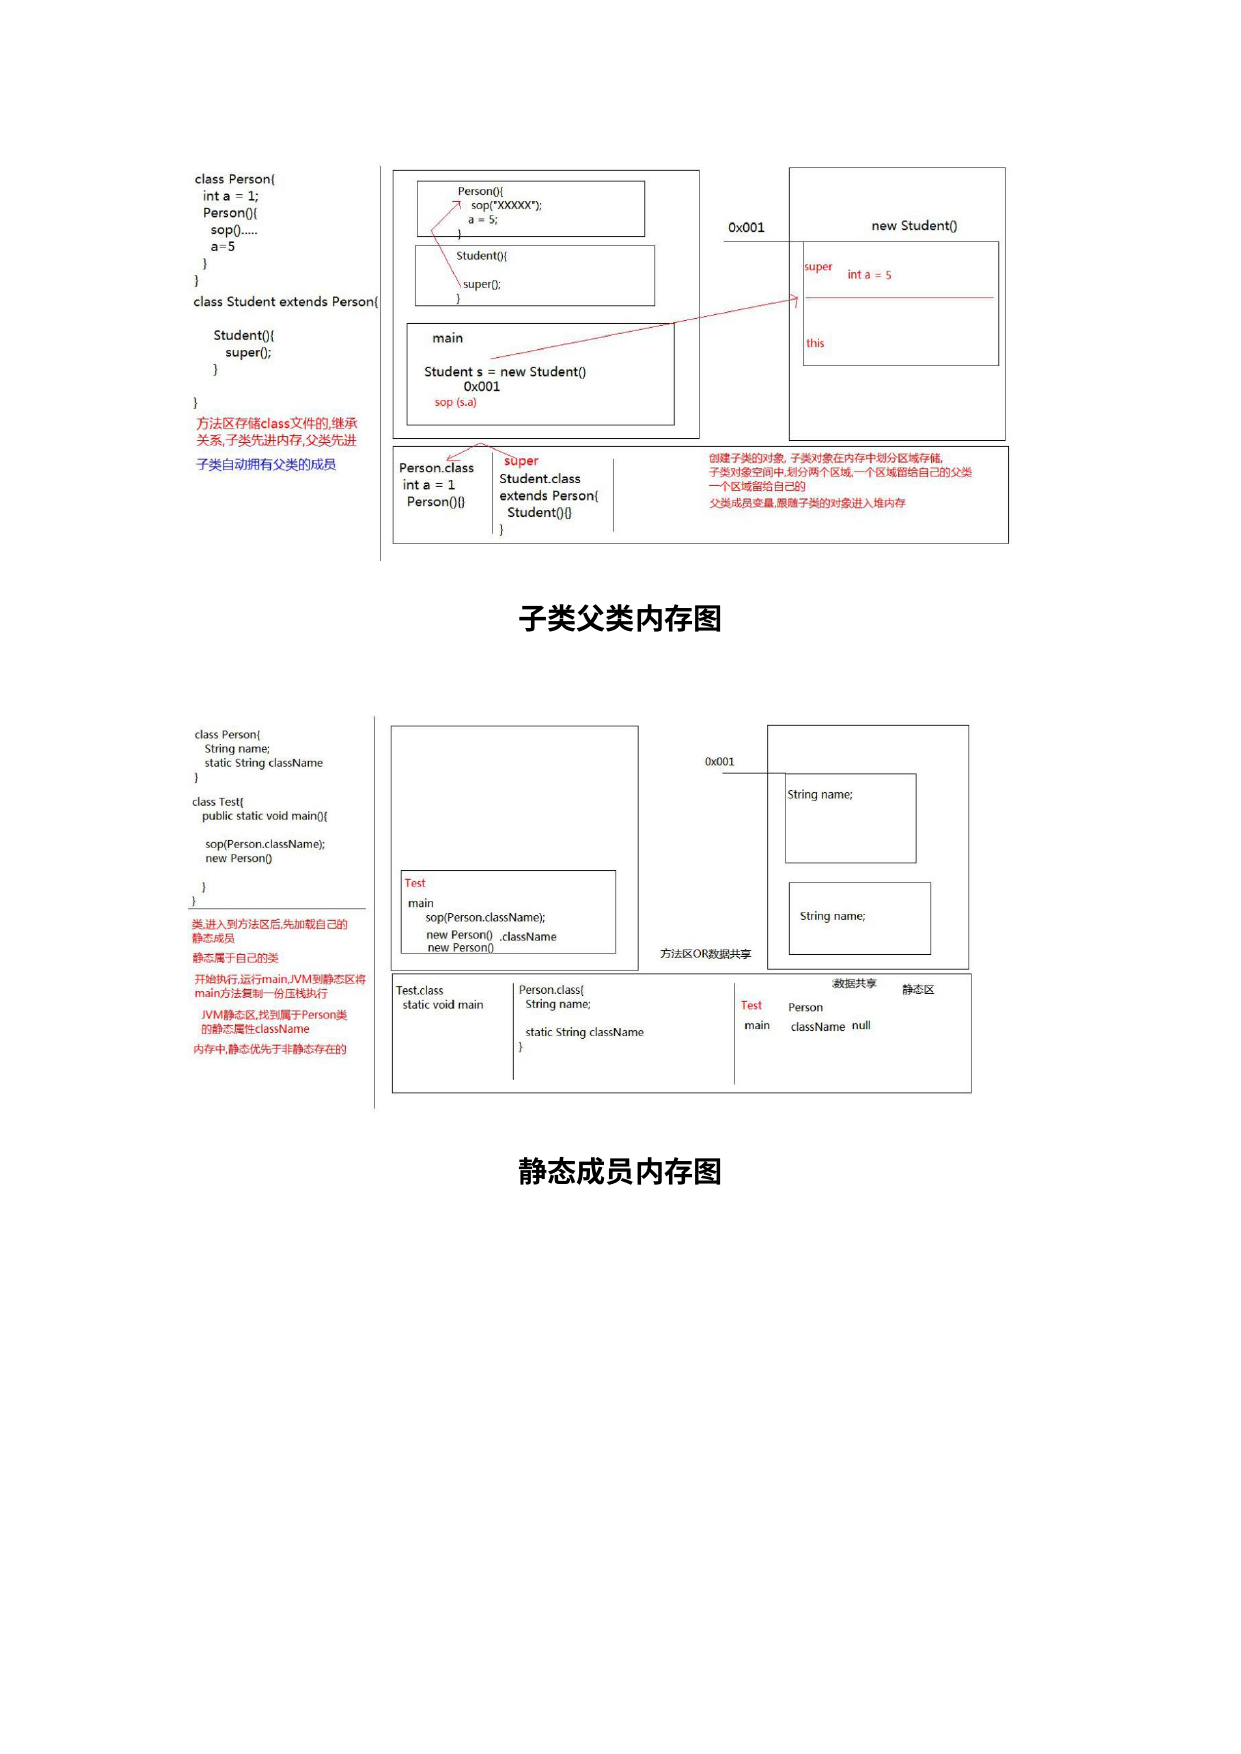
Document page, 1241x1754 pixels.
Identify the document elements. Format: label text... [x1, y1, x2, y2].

text 子类父类内存图 [187, 584, 1053, 649]
text 静态成员内存图 [187, 1137, 1053, 1202]
picture [187, 162, 1053, 561]
picture [187, 714, 1053, 1113]
